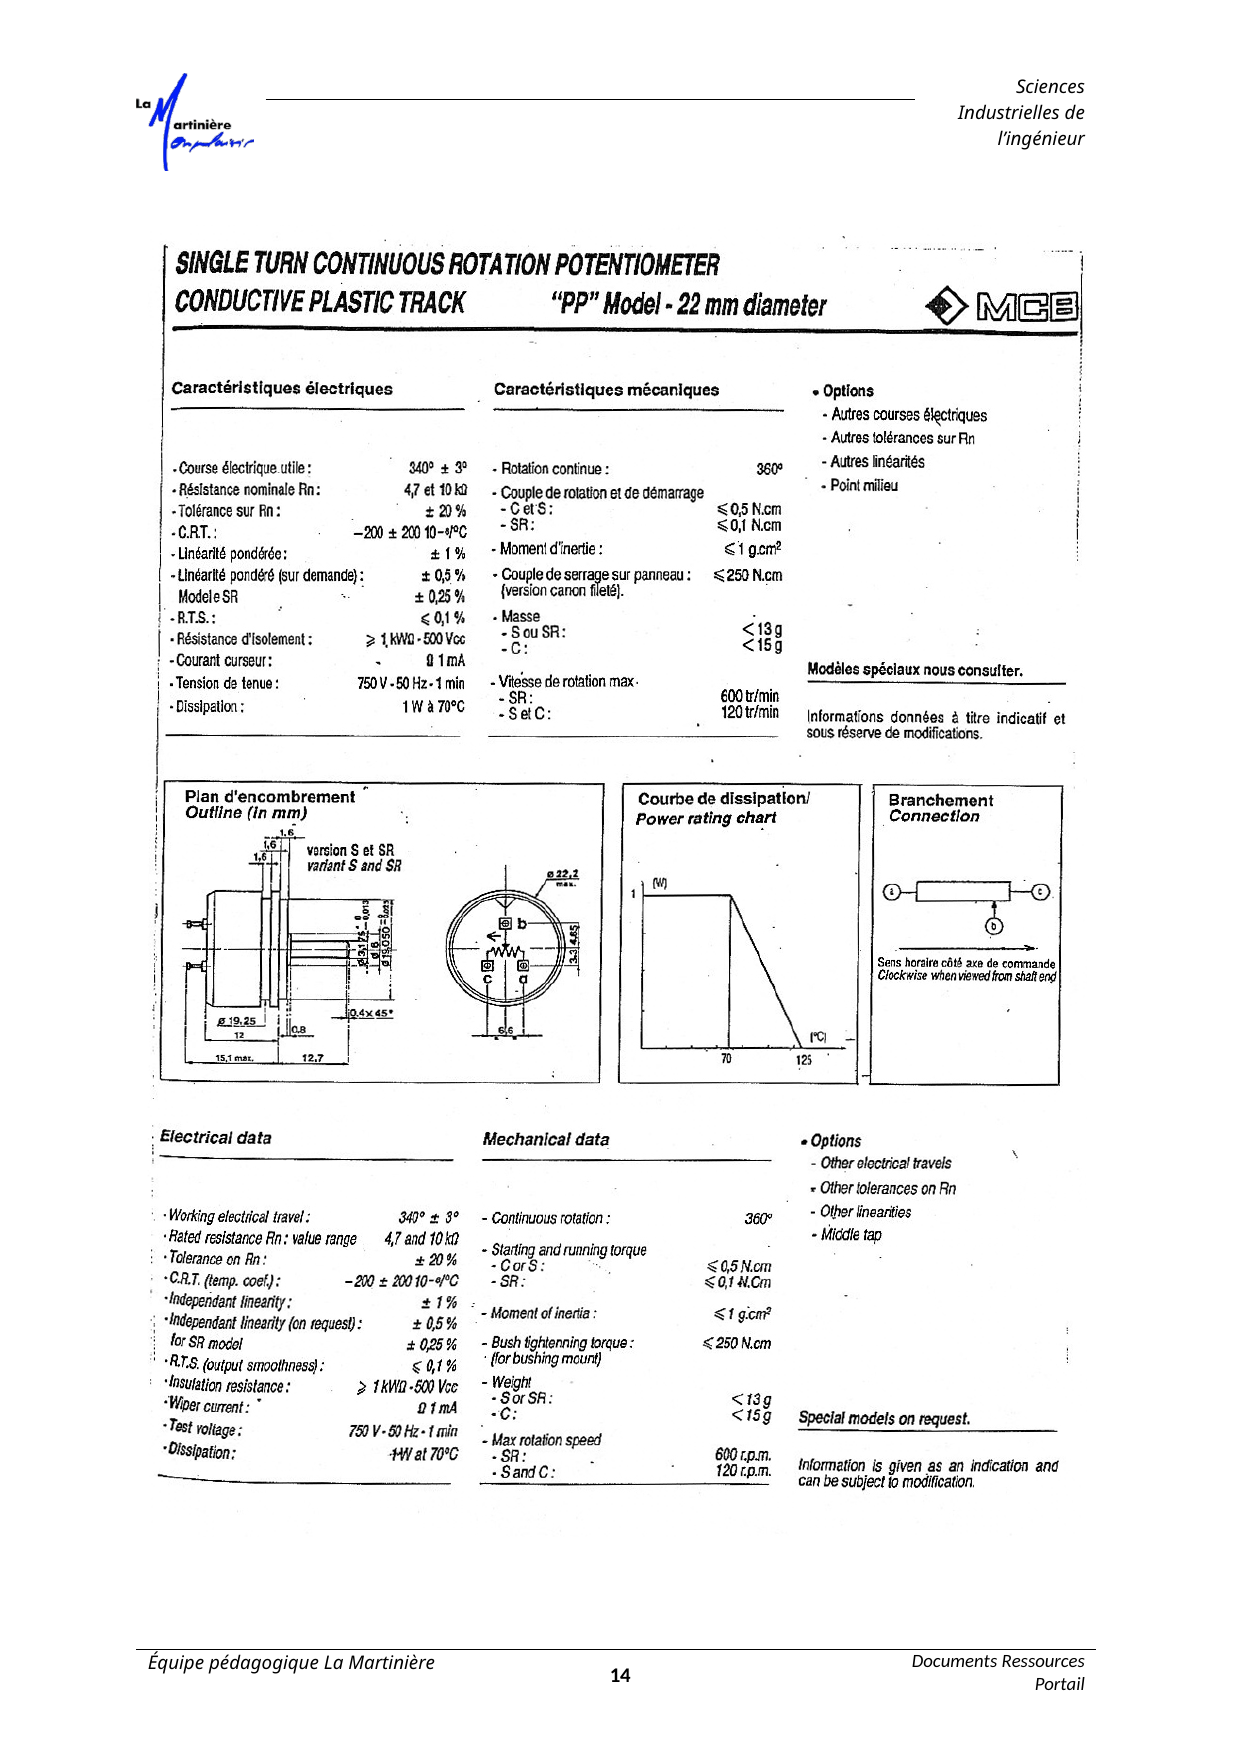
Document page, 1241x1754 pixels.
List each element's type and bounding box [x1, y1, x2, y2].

picture [147, 225, 1087, 1537]
picture [136, 73, 254, 171]
